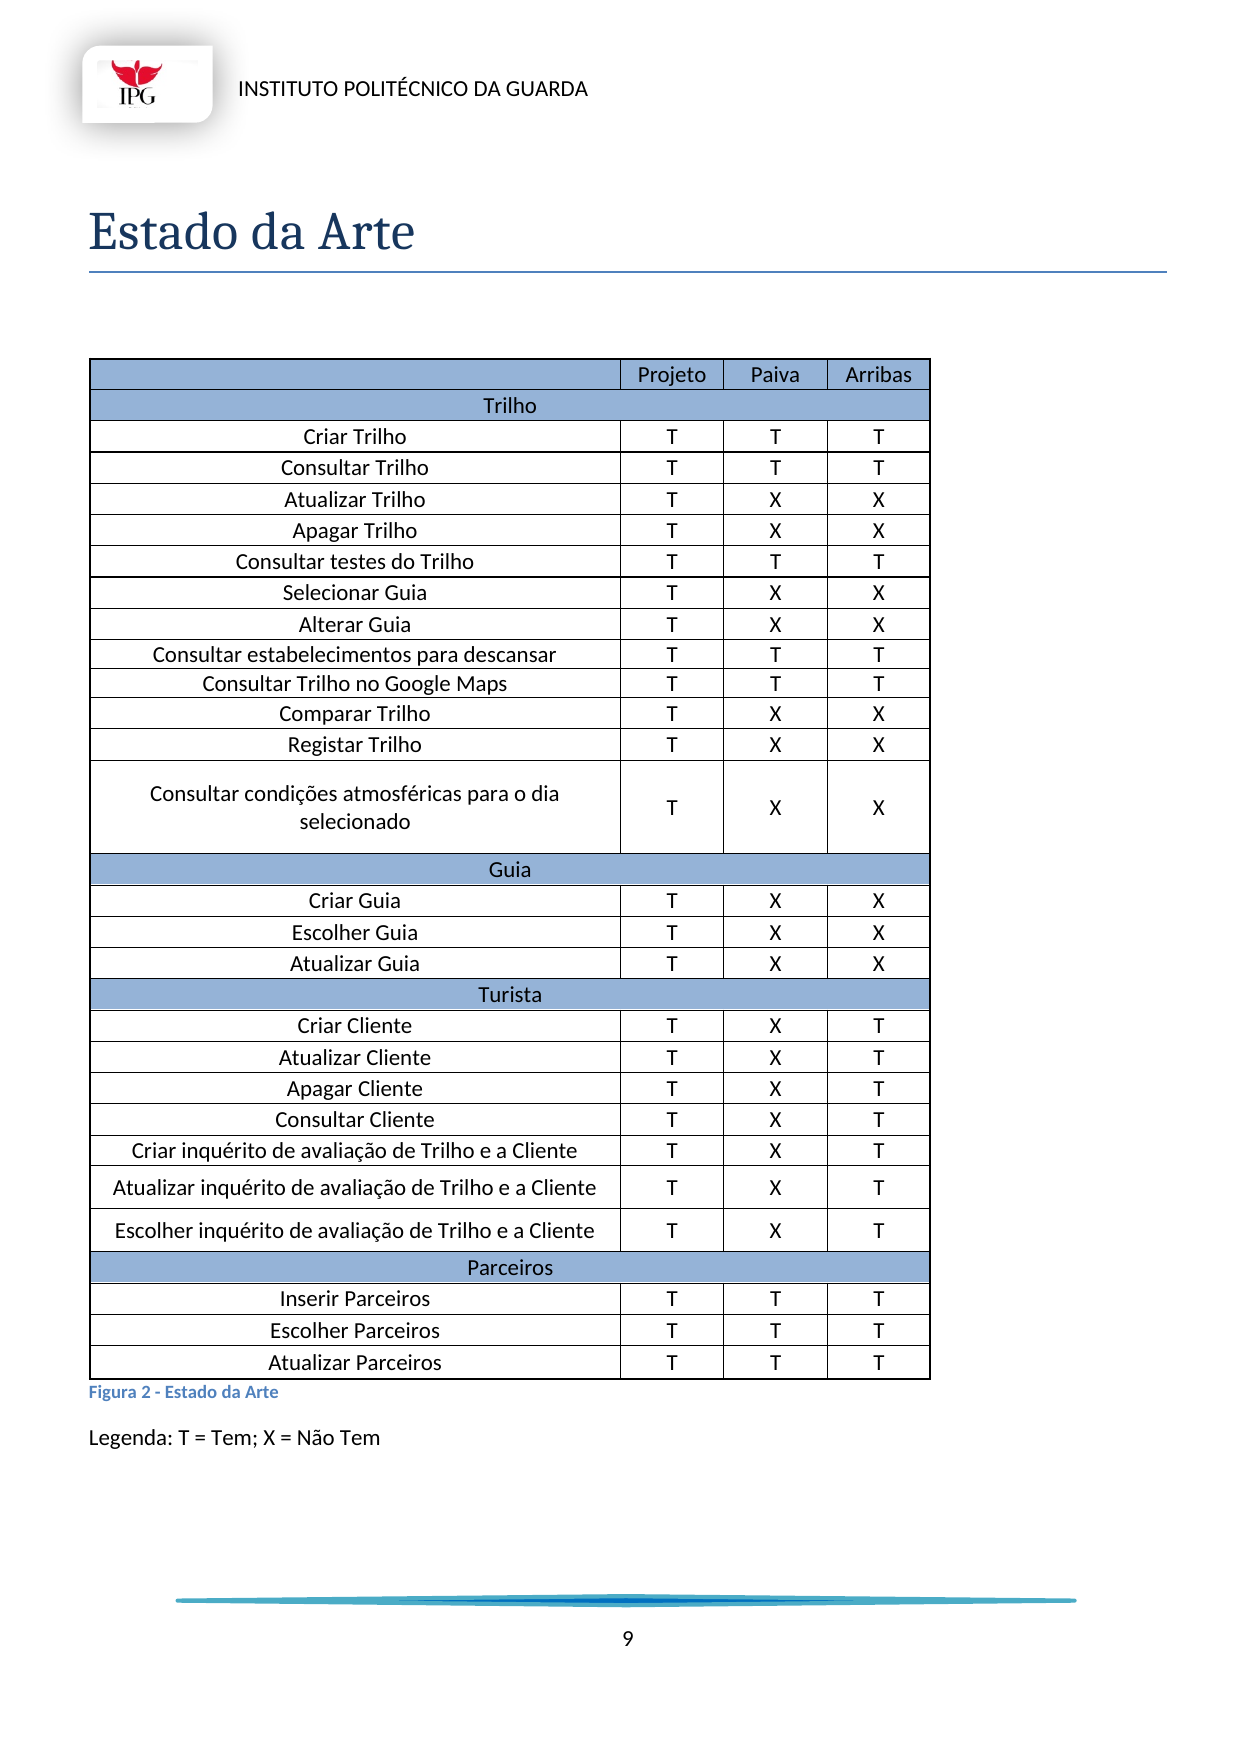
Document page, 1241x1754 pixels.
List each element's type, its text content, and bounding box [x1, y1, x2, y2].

table_cell T [621, 1104, 723, 1134]
table_cell X [828, 698, 929, 728]
table_cell T [621, 453, 723, 483]
table_cell X [724, 484, 827, 514]
table_cell Consultar Cliente [91, 1104, 620, 1134]
table_cell X [724, 948, 827, 978]
table_cell Apagar Cliente [91, 1073, 620, 1103]
table_cell X [724, 515, 827, 545]
text Legenda: T = Tem; X = Não Tem [89, 1423, 1167, 1452]
table_cell T [828, 1315, 929, 1345]
table_cell T [724, 1284, 827, 1314]
table_cell T [621, 546, 723, 576]
table_cell T [621, 669, 723, 697]
table_cell Criar Cliente [91, 1011, 620, 1041]
table_cell T [621, 1073, 723, 1103]
table_cell T [724, 421, 827, 451]
table_cell T [724, 640, 827, 668]
table_cell T [828, 669, 929, 697]
table_cell T [828, 1209, 929, 1251]
table_cell X [724, 609, 827, 639]
table_cell T [621, 578, 723, 608]
table_cell T [621, 609, 723, 639]
table_cell X [724, 761, 827, 853]
table_cell Criar Guia [91, 886, 620, 916]
table_cell Registar Trilho [91, 729, 620, 759]
table_cell T [621, 1042, 723, 1072]
table_cell T [828, 1346, 929, 1378]
table_cell Escolher inquérito de avaliação de Trilho e a Cliente [91, 1209, 620, 1251]
table_cell X [724, 1011, 827, 1041]
table_cell X [724, 1073, 827, 1103]
table_header Arribas [828, 360, 929, 389]
table_cell X [724, 1136, 827, 1164]
table_cell X [724, 1104, 827, 1134]
table_cell T [828, 421, 929, 451]
table_header Paiva [724, 360, 827, 389]
table_cell Atualizar Trilho [91, 484, 620, 514]
table_header Projeto [621, 360, 723, 389]
table_cell Comparar Trilho [91, 698, 620, 728]
table_cell T [621, 1315, 723, 1345]
table_cell Escolher Parceiros [91, 1315, 620, 1345]
table_cell T [828, 453, 929, 483]
table_cell X [828, 948, 929, 978]
table_cell X [724, 1209, 827, 1251]
table_cell X [724, 917, 827, 947]
table_cell Alterar Guia [91, 609, 620, 639]
table_cell Consultar Trilho [91, 453, 620, 483]
table_cell Consultar testes do Trilho [91, 546, 620, 576]
table_cell Consultar Trilho no Google Maps [91, 669, 620, 697]
table_cell T [724, 669, 827, 697]
table_cell Selecionar Guia [91, 578, 620, 608]
table_cell Parceiros [91, 1252, 929, 1282]
table_cell T [828, 1011, 929, 1041]
table_header [91, 360, 620, 389]
table_cell Escolher Guia [91, 917, 620, 947]
table_cell T [621, 640, 723, 668]
table_cell X [724, 729, 827, 759]
table_cell Consultar estabelecimentos para descansar [91, 640, 620, 668]
table_cell T [724, 453, 827, 483]
table_cell Turista [91, 979, 929, 1009]
table_cell T [621, 515, 723, 545]
title Estado da Arte [89, 201, 1167, 271]
table_cell Atualizar Guia [91, 948, 620, 978]
table_cell T [828, 1284, 929, 1314]
table_cell X [724, 578, 827, 608]
table_cell Guia [91, 854, 929, 884]
table_cell Apagar Trilho [91, 515, 620, 545]
table_cell X [828, 729, 929, 759]
table_cell T [621, 1346, 723, 1378]
table_cell Criar inquérito de avaliação de Trilho e a Cliente [91, 1136, 620, 1164]
picture [97, 61, 198, 108]
table_cell T [621, 886, 723, 916]
table_cell X [828, 515, 929, 545]
table_cell T [828, 1073, 929, 1103]
table_cell T [828, 1042, 929, 1072]
table_cell Atualizar Parceiros [91, 1346, 620, 1378]
table_cell Atualizar inquérito de avaliação de Trilho e a Cliente [91, 1166, 620, 1208]
table_cell T [621, 484, 723, 514]
table_cell T [828, 1104, 929, 1134]
table_cell T [621, 698, 723, 728]
table_cell X [724, 698, 827, 728]
table_cell X [828, 484, 929, 514]
table_cell X [828, 761, 929, 853]
table_cell T [621, 1209, 723, 1251]
table_cell T [724, 1346, 827, 1378]
table_cell T [621, 421, 723, 451]
table_cell Atualizar Cliente [91, 1042, 620, 1072]
table_cell T [621, 761, 723, 853]
table_cell T [621, 729, 723, 759]
table_cell T [621, 1166, 723, 1208]
table_cell Inserir Parceiros [91, 1284, 620, 1314]
table_cell T [621, 917, 723, 947]
table_cell T [724, 1315, 827, 1345]
table_cell T [828, 1166, 929, 1208]
table_cell T [828, 640, 929, 668]
table_cell T [828, 1136, 929, 1164]
table_cell Consultar condições atmosféricas para o dia selecionado [91, 761, 620, 853]
table_cell X [828, 578, 929, 608]
table_cell Criar Trilho [91, 421, 620, 451]
table_cell T [724, 546, 827, 576]
table_cell T [621, 948, 723, 978]
table_cell X [724, 886, 827, 916]
table_cell T [621, 1284, 723, 1314]
table_cell X [724, 1042, 827, 1072]
table_cell Trilho [91, 390, 929, 420]
table_cell T [828, 546, 929, 576]
table_cell X [828, 886, 929, 916]
table_cell T [621, 1011, 723, 1041]
table_cell X [724, 1166, 827, 1208]
table_cell X [828, 917, 929, 947]
table_cell X [828, 609, 929, 639]
table_cell T [621, 1136, 723, 1164]
